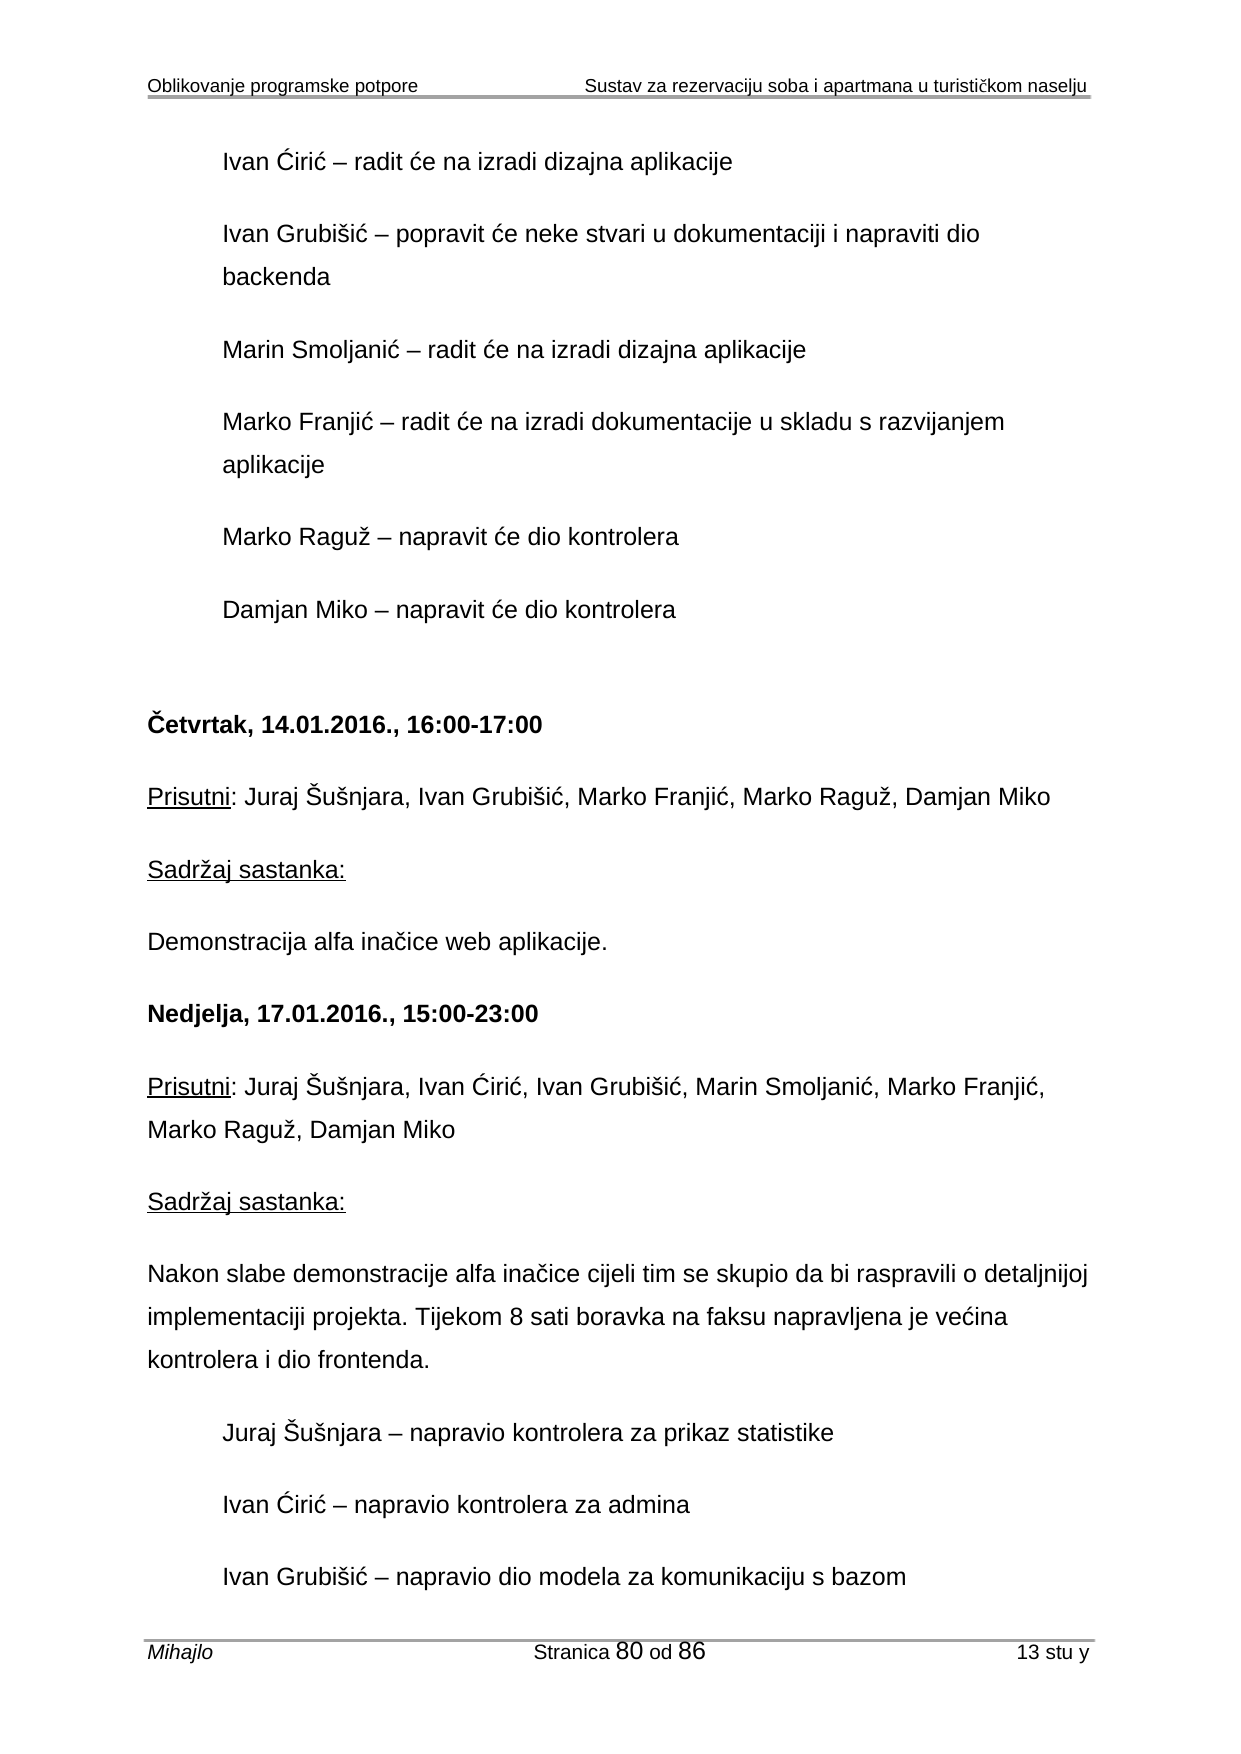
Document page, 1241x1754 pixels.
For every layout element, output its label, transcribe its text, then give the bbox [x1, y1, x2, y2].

text Sadržaj sastanka: [147, 855, 1093, 883]
text Prisutni: Juraj Šušnjara, Ivan Grubišić, Marko Franjić, Marko Raguž, Damjan Miko [147, 782, 1093, 811]
picture [147, 95, 1092, 99]
text Juraj Šušnjara – napravio kontrolera za prikaz statistike [222, 1418, 1093, 1447]
text Ivan Grubišić – napravio dio modela za komunikaciju s bazom [222, 1562, 1093, 1591]
text Marko Raguž – napravit će dio kontrolera [222, 522, 1093, 551]
text Ivan Grubišić – popravit će neke stvari u dokumentaciji i napraviti dio backenda [222, 219, 1093, 291]
text Nedjelja, 17.01.2016., 15:00-23:00 [147, 999, 1093, 1028]
text Sadržaj sastanka: [147, 1187, 1093, 1216]
text Ivan Ćirić – radit će na izradi dizajna aplikacije [222, 147, 1093, 176]
text Demonstracija alfa inačice web aplikacije. [147, 927, 1093, 956]
text Četvrtak, 14.01.2016., 16:00-17:00 [147, 710, 1093, 739]
text Prisutni: Juraj Šušnjara, Ivan Ćirić, Ivan Grubišić, Marin Smoljanić, Marko Franjić, Marko Raguž, Damjan Miko [147, 1072, 1093, 1143]
text Nakon slabe demonstracije alfa inačice cijeli tim se skupio da bi raspravili o detaljnijoj implementaciji projekta. Tijekom 8 sati boravka na faksu napravljena je većina kontrolera i dio frontenda. [147, 1259, 1093, 1374]
text Marko Franjić – radit će na izradi dokumentacije u skladu s razvijanjem aplikacije [222, 407, 1093, 479]
text Ivan Ćirić – napravio kontrolera za admina [222, 1490, 1093, 1519]
text Damjan Miko – napravit će dio kontrolera [222, 595, 1093, 623]
text Marin Smoljanić – radit će na izradi dizajna aplikacije [222, 335, 1093, 363]
